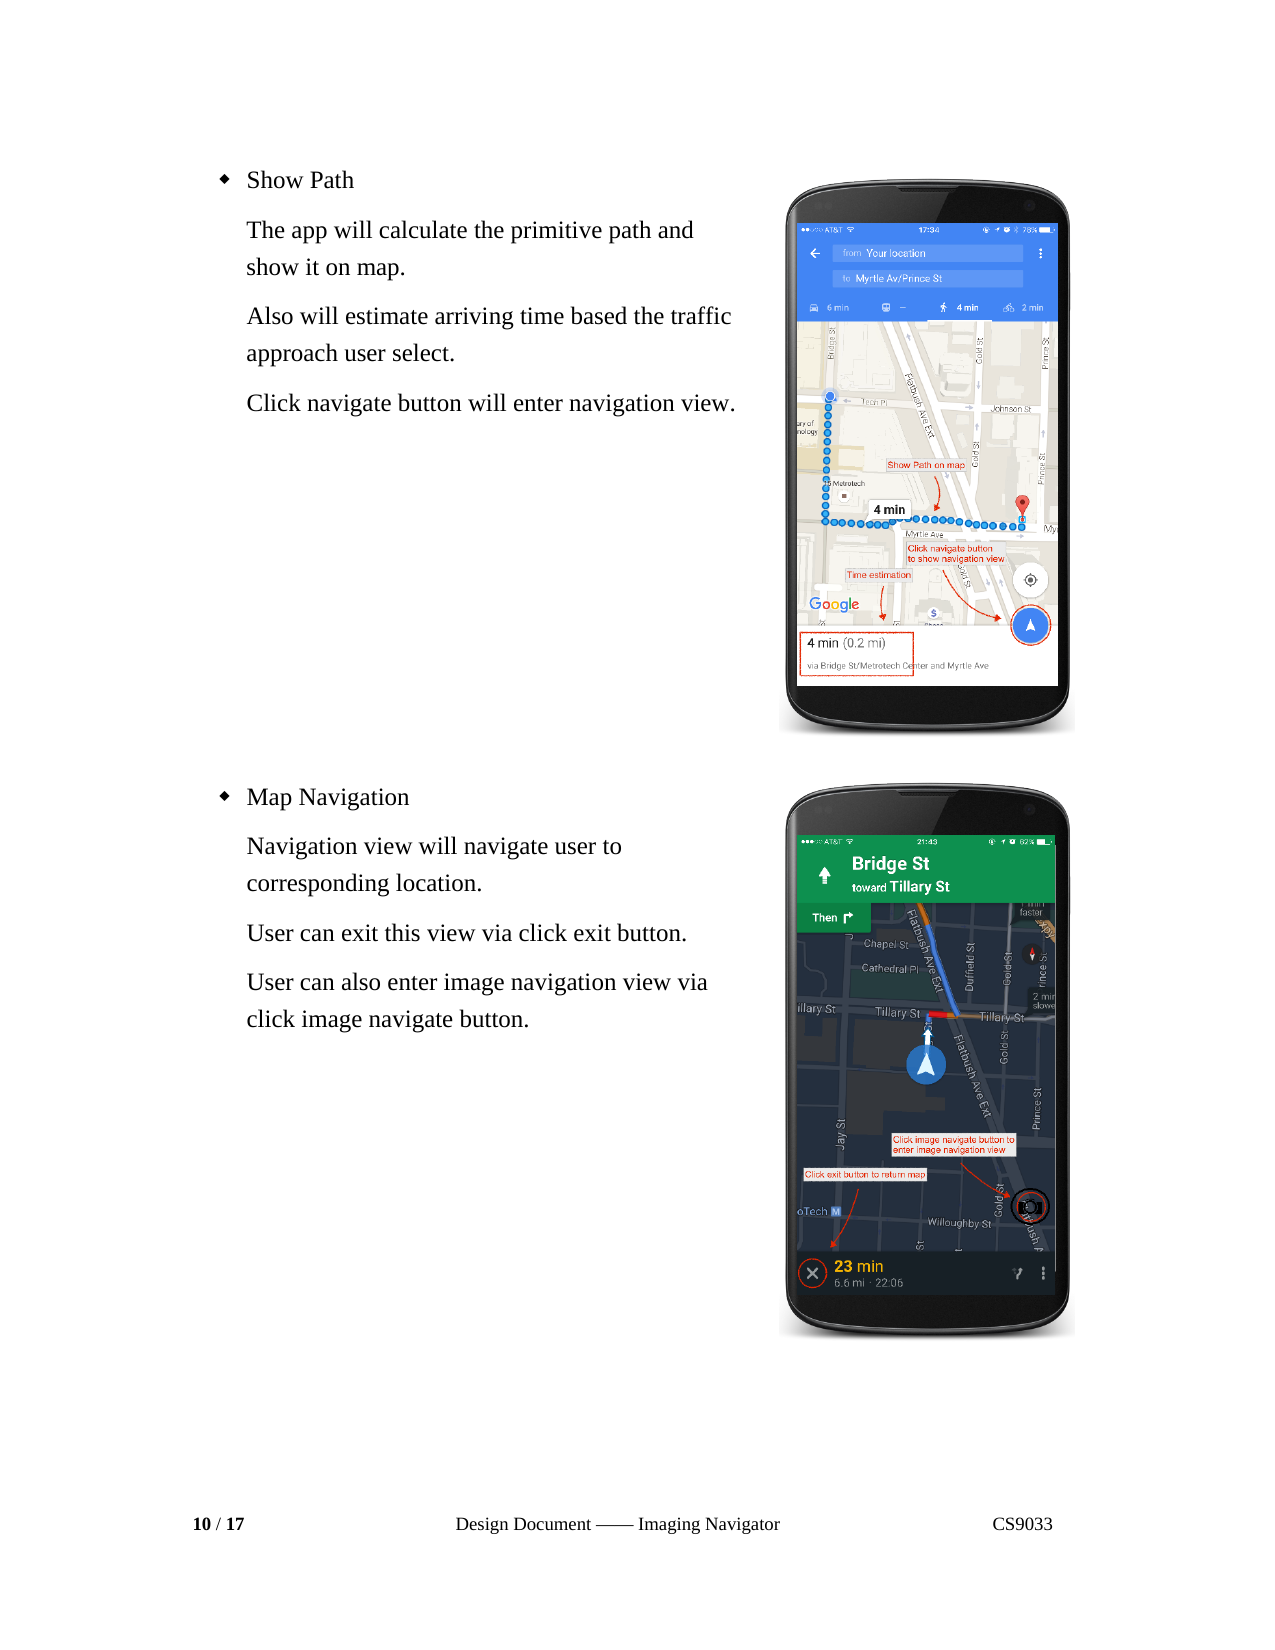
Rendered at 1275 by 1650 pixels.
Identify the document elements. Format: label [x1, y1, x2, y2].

picture [779, 178, 1075, 738]
picture [779, 782, 1075, 1342]
